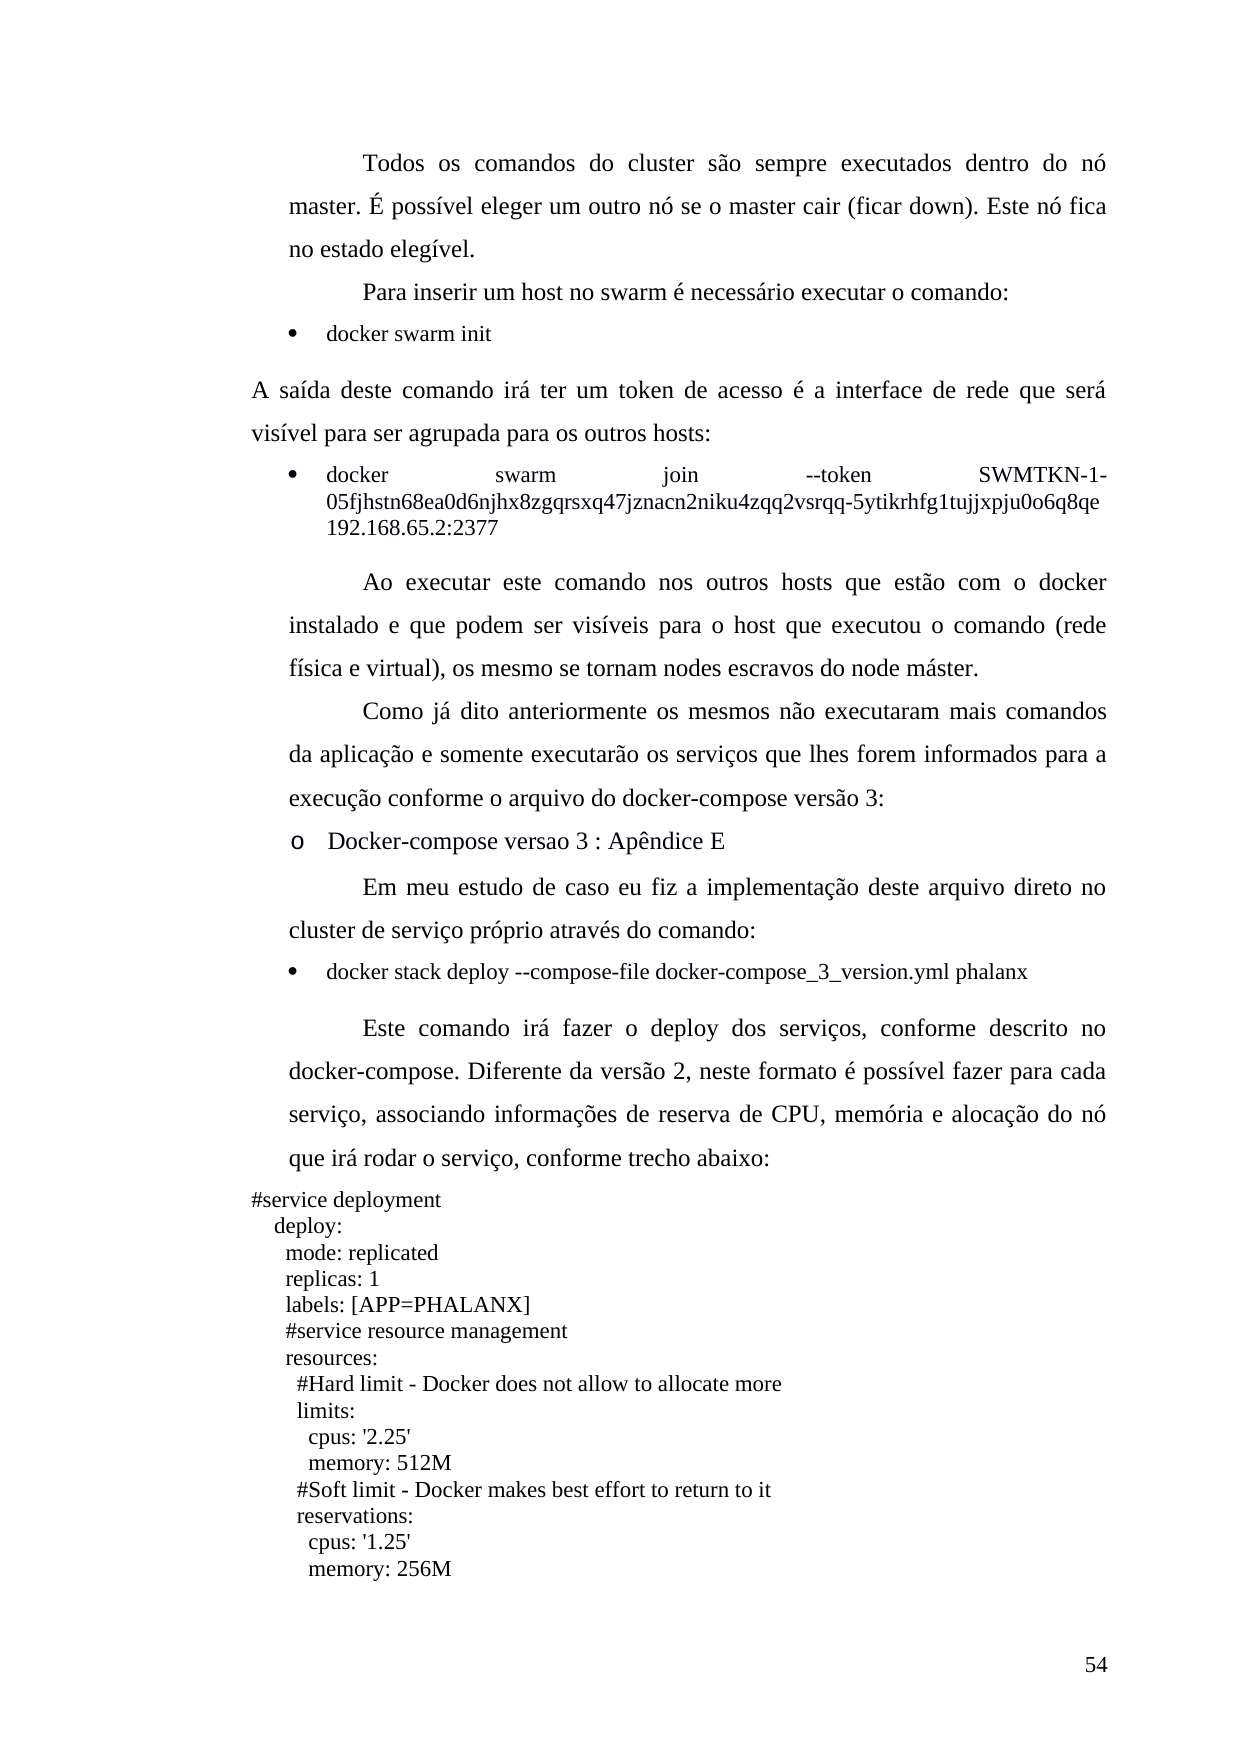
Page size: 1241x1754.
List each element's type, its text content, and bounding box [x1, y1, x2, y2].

list docker swarm join --token SWMTKN-1-05fjhstn68ea0d6njhx8zgqrsxq47jznacn2niku4zqq2vsrqq-5ytikrhfg1tujjxpju0o6q8qe 192.168.65.2:2377 [288, 462, 1107, 541]
text cpus: '1.25' [251, 1528, 1107, 1555]
text Todos os comandos do cluster são sempre executados dentro do nó master. É possível eleger um outro nó se o master cair (ficar down). Este nó fica no estado elegível. [288, 148, 1107, 263]
text labels: [APP=PHALANX] [251, 1291, 1107, 1318]
text reservations: [251, 1502, 1107, 1528]
text deploy: [251, 1212, 1107, 1238]
text Este comando irá fazer o deploy dos serviços, conforme descrito no docker-compose. Diferente da versão 2, neste formato é possível fazer para cada serviço, associando informações de reserva de CPU, memória e alocação do nó que irá rodar o serviço, conforme trecho abaixo: [288, 1013, 1107, 1171]
text #service resource management [251, 1318, 1107, 1344]
text Para inserir um host no swarm é necessário executar o comando: [288, 277, 1107, 306]
text #service deployment [251, 1186, 1107, 1212]
text mode: replicated [251, 1238, 1107, 1265]
text Como já dito anteriormente os mesmos não executaram mais comandos da aplicação e somente executarão os serviços que lhes forem informados para a execução conforme o arquivo do docker-compose versão 3: [288, 696, 1107, 811]
text A saída deste comando irá ter um token de acesso é a interface de rede que será visível para ser agrupada para os outros hosts: [251, 375, 1107, 447]
text resources: [251, 1344, 1107, 1370]
text #Hard limit - Docker does not allow to allocate more [251, 1370, 1107, 1397]
list docker stack deploy --compose-file docker-compose_3_version.yml phalanx [288, 958, 1107, 984]
list docker swarm init [288, 320, 1107, 347]
text #Soft limit - Docker makes best effort to return to it [251, 1476, 1107, 1502]
text Ao executar este comando nos outros hosts que estão com o docker instalado e que podem ser visíveis para o host que executou o comando (rede física e virtual), os mesmo se tornam nodes escravos do node máster. [288, 567, 1107, 682]
text limits: [251, 1397, 1107, 1423]
list Docker-compose versao 3 : Apêndice E [290, 826, 1107, 857]
text memory: 256M [251, 1555, 1107, 1581]
text memory: 512M [251, 1449, 1107, 1476]
text replicas: 1 [251, 1265, 1107, 1291]
text cpus: '2.25' [251, 1423, 1107, 1449]
text Em meu estudo de caso eu fiz a implementação deste arquivo direto no cluster de serviço próprio através do comando: [288, 872, 1107, 944]
